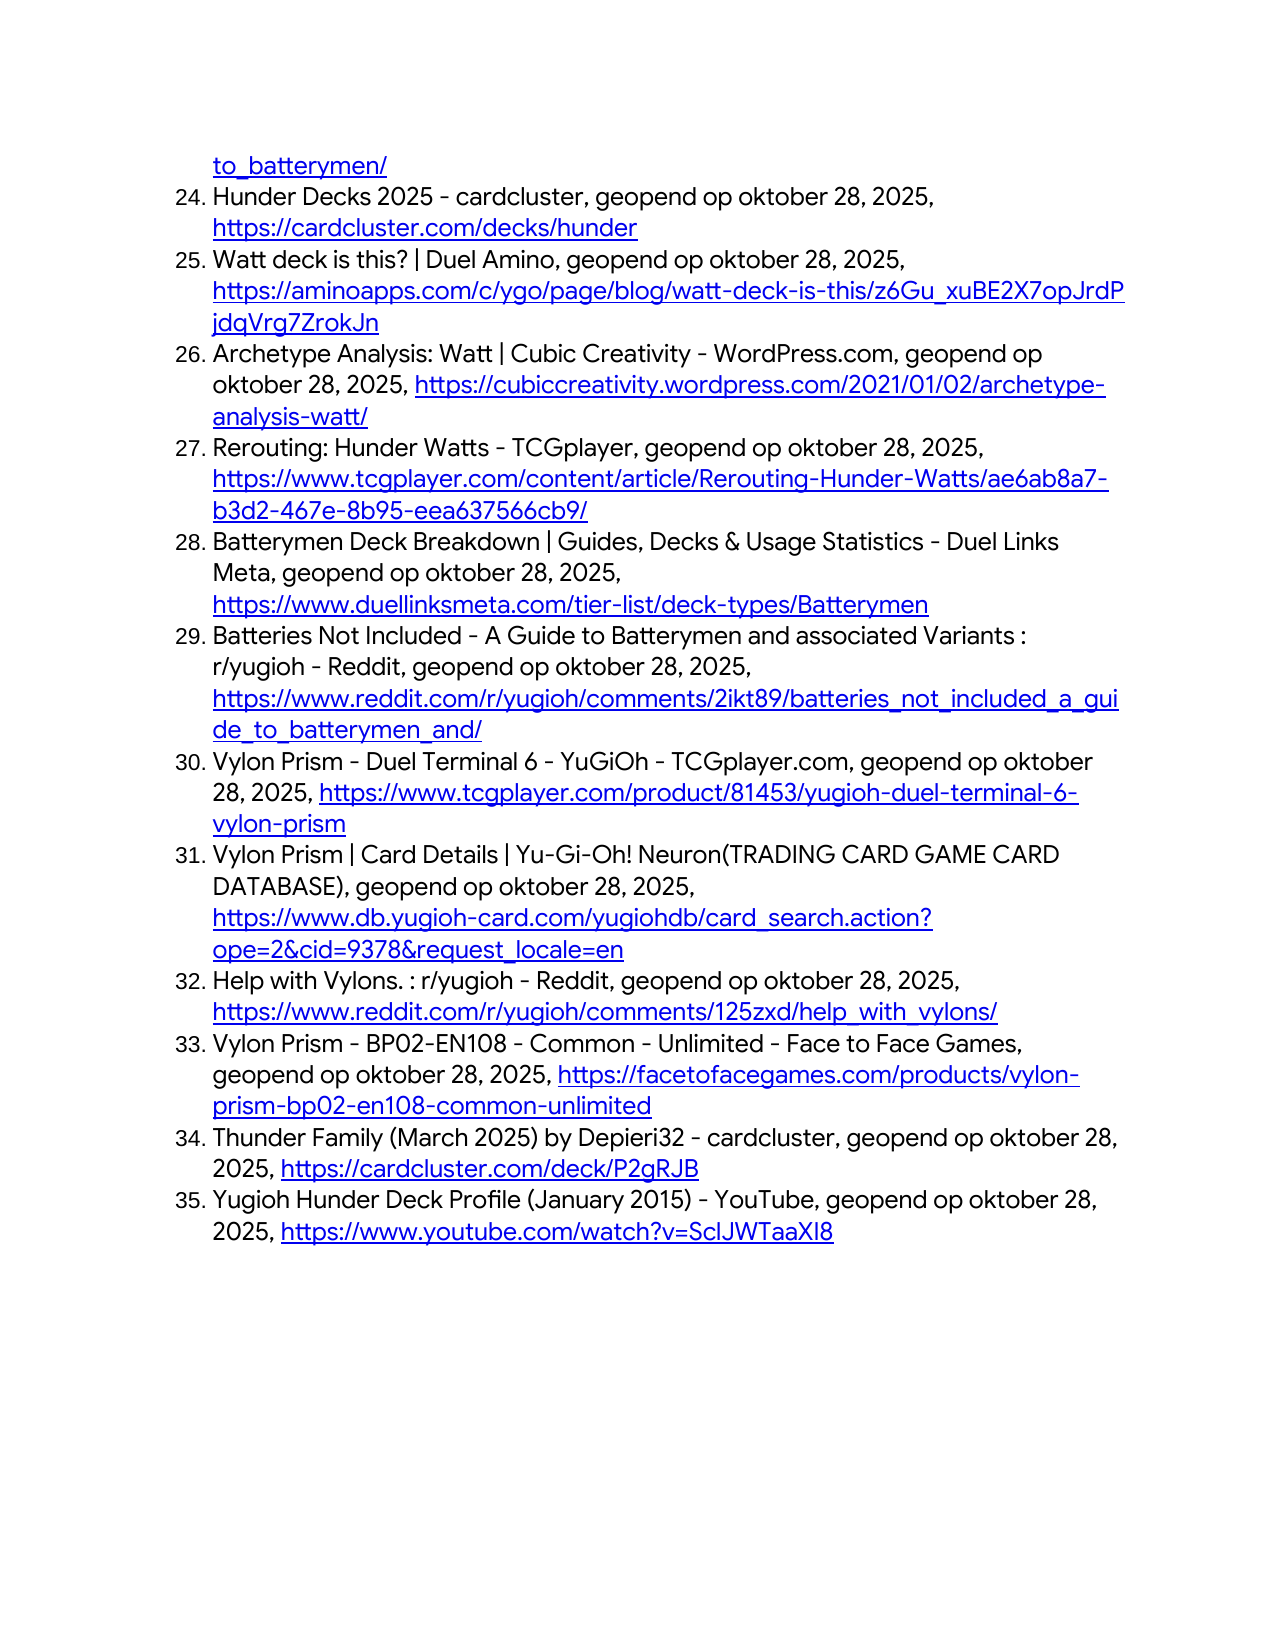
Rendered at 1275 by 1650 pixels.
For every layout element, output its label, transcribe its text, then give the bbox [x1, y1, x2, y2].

list Yugioh Hunder Deck Profile (January 2015) - YouTube, geopend op oktober 28, 2025, https://www.youtube.com/watch?v=SclJWTaaXI8 [175, 1185, 1125, 1247]
list Batteries Not Included - A Guide to Batterymen and associated Variants : r/yugioh - Reddit, geopend op oktober 28, 2025, https://www.reddit.com/r/yugioh/comments/2ikt89/batteries_not_included_a_guide_to_batterymen_and/ [175, 620, 1125, 746]
list Vylon Prism - BP02-EN108 - Common - Unlimited - Face to Face Games, geopend op oktober 28, 2025, https://facetofacegames.com/products/vylon-prism-bp02-en108-common-unlimited [175, 1028, 1125, 1122]
list Watt deck is this? | Duel Amino, geopend op oktober 28, 2025, https://aminoapps.com/c/ygo/page/blog/watt-deck-is-this/z6Gu_xuBE2X7opJrdPjdqVrg7ZrokJn [175, 244, 1125, 338]
list Batterymen Deck Breakdown | Guides, Decks & Usage Statistics - Duel Links Meta, geopend op oktober 28, 2025, https://www.duellinksmeta.com/tier-list/deck-types/Batterymen [175, 526, 1125, 620]
list Vylon Prism - Duel Terminal 6 - YuGiOh - TCGplayer.com, geopend op oktober 28, 2025, https://www.tcgplayer.com/product/81453/yugioh-duel-terminal-6-vylon-prism [175, 746, 1125, 840]
list Archetype Analysis: Watt | Cubic Creativity - WordPress.com, geopend op oktober 28, 2025, https://cubiccreativity.wordpress.com/2021/01/02/archetype-analysis-watt/ [175, 338, 1125, 432]
list Rerouting: Hunder Watts - TCGplayer, geopend op oktober 28, 2025, https://www.tcgplayer.com/content/article/Rerouting-Hunder-Watts/ae6ab8a7-b3d2-467e-8b95-eea637566cb9/ [175, 432, 1125, 526]
list Vylon Prism | Card Details | Yu-Gi-Oh! Neuron(TRADING CARD GAME CARD DATABASE), geopend op oktober 28, 2025, https://www.db.yugioh-card.com/yugiohdb/card_search.action?ope=2&cid=9378&request_locale=en [175, 840, 1125, 965]
list Thunder Family (March 2025) by Depieri32 - cardcluster, geopend op oktober 28, 2025, https://cardcluster.com/deck/P2gRJB [175, 1122, 1125, 1185]
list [175, 150, 1125, 181]
list Help with Vylons. : r/yugioh - Reddit, geopend op oktober 28, 2025, https://www.reddit.com/r/yugioh/comments/125zxd/help_with_vylons/ [175, 965, 1125, 1028]
list Hunder Decks 2025 - cardcluster, geopend op oktober 28, 2025, https://cardcluster.com/decks/hunder [175, 181, 1125, 244]
